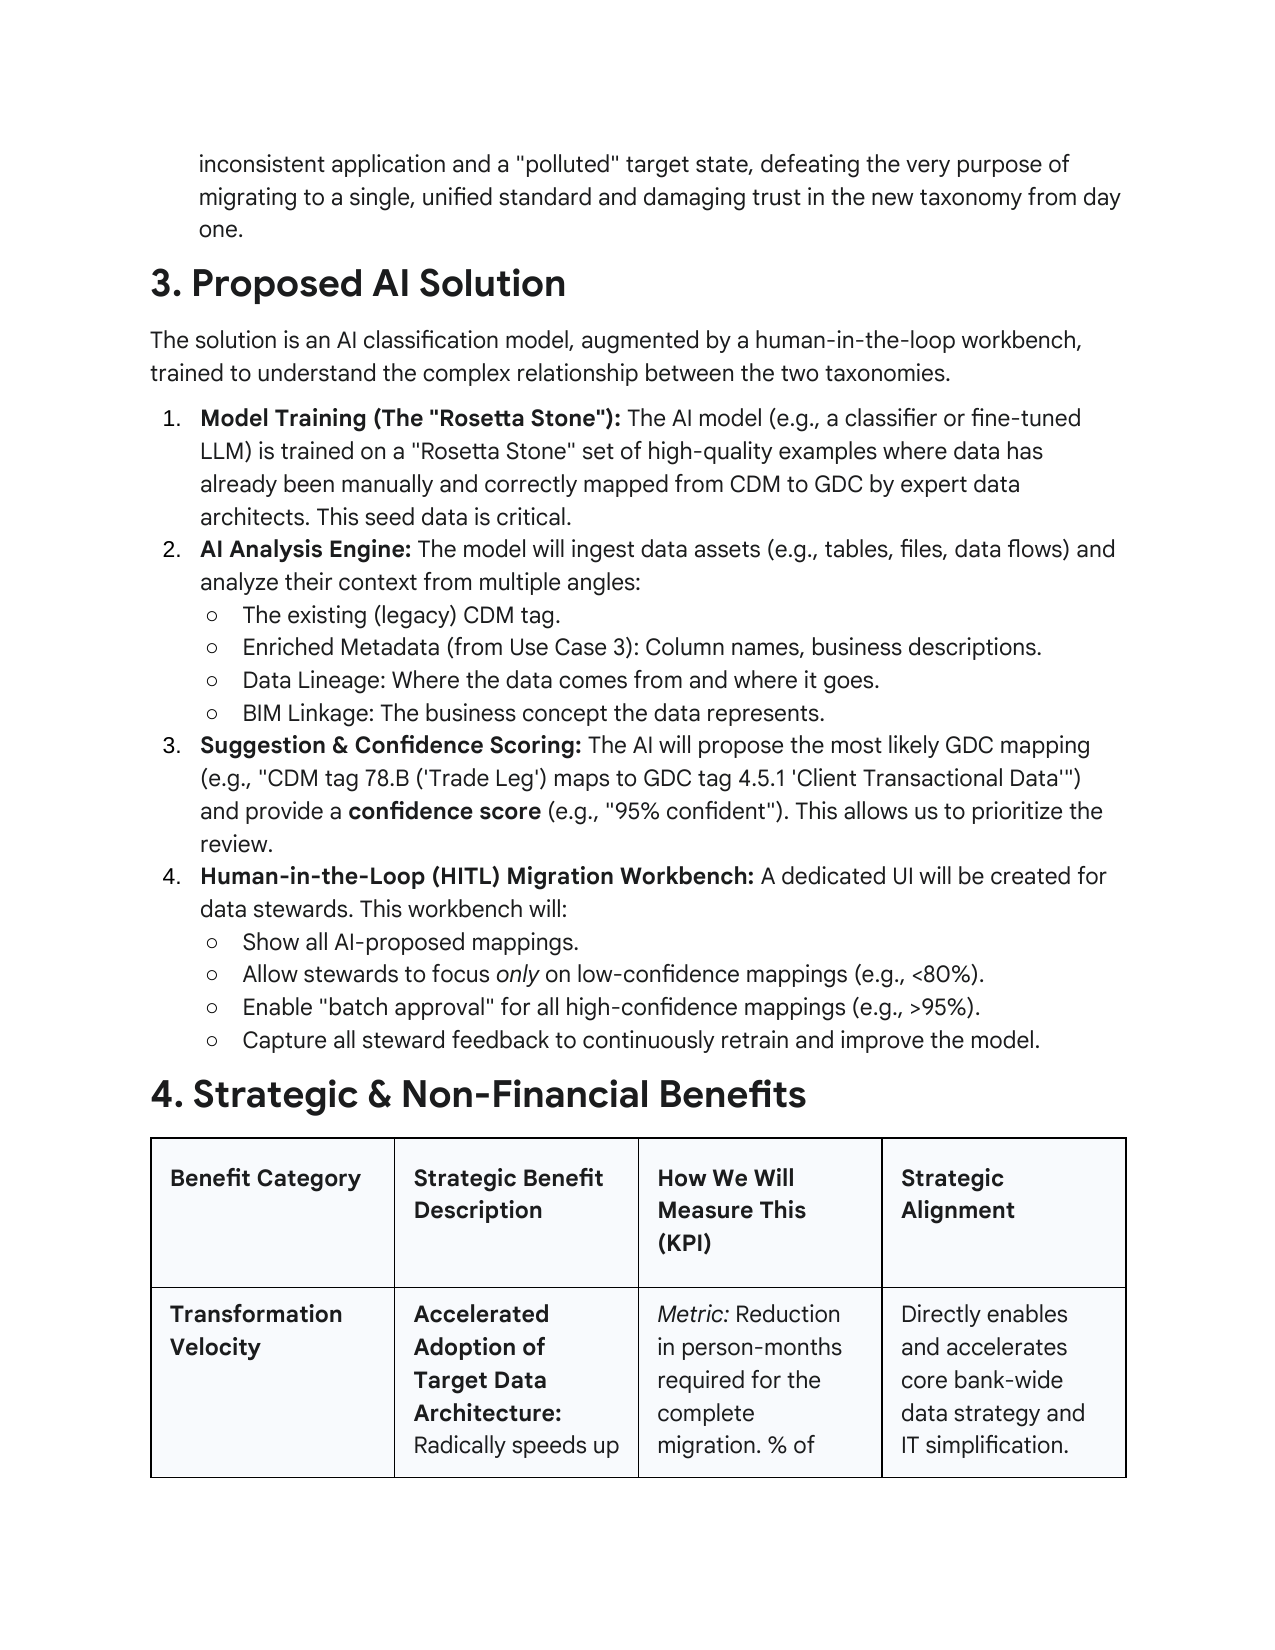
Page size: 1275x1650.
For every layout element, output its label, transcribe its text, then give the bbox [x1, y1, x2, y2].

list Enriched Metadata (from Use Case 3): Column names, business descriptions. [205, 633, 1125, 662]
subtitle 3. Proposed AI Solution [150, 261, 1125, 308]
list AI Analysis Engine: The model will ingest data assets (e.g., tables, files, data flows) and analyze their context from multiple angles: [162, 535, 1125, 597]
list Allow stewards to focus only on low-confidence mappings (e.g., <80%). [205, 961, 1125, 989]
list Suggestion & Confidence Scoring: The AI will propose the most likely GDC mapping (e.g., "CDM tag 78.B ('Trade Leg') maps to GDC tag 4.5.1 'Client Transactional Data'") and provide a confidence score (e.g., "95% confident"). This allows us to prioritize the review. [162, 732, 1125, 858]
list Enable "batch approval" for all high-confidence mappings (e.g., >95%). [205, 993, 1125, 1022]
table_header How We Will Measure This (KPI) [639, 1139, 881, 1287]
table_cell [395, 1288, 638, 1476]
list The existing (legacy) CDM tag. [205, 601, 1125, 629]
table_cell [152, 1288, 394, 1476]
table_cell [639, 1288, 881, 1476]
list Show all AI-proposed mappings. [205, 928, 1125, 957]
table_header Benefit Category [152, 1139, 394, 1287]
table_header Strategic Benefit Description [395, 1139, 638, 1287]
list Capture all steward feedback to continuously retrain and improve the model. [205, 1026, 1125, 1055]
list BIM Linkage: The business concept the data represents. [205, 699, 1125, 728]
text The solution is an AI classification model, augmented by a human-in-the-loop workbench, trained to understand the complex relationship between the two taxonomies. [150, 327, 1125, 388]
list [161, 150, 1125, 244]
list Human-in-the-Loop (HITL) Migration Workbench: A dedicated UI will be created for data stewards. This workbench will: [162, 862, 1125, 924]
subtitle 4. Strategic & Non-Financial Benefits [150, 1071, 1125, 1118]
list Data Lineage: Where the data comes from and where it goes. [205, 666, 1125, 695]
list Model Training (The "Rosetta Stone"): The AI model (e.g., a classifier or fine-tuned LLM) is trained on a "Rosetta Stone" set of high-quality examples where data has already been manually and correctly mapped from CDM to GDC by expert data architects. This seed data is critical. [162, 404, 1125, 531]
table_header Strategic Alignment [883, 1139, 1125, 1287]
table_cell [883, 1288, 1125, 1476]
